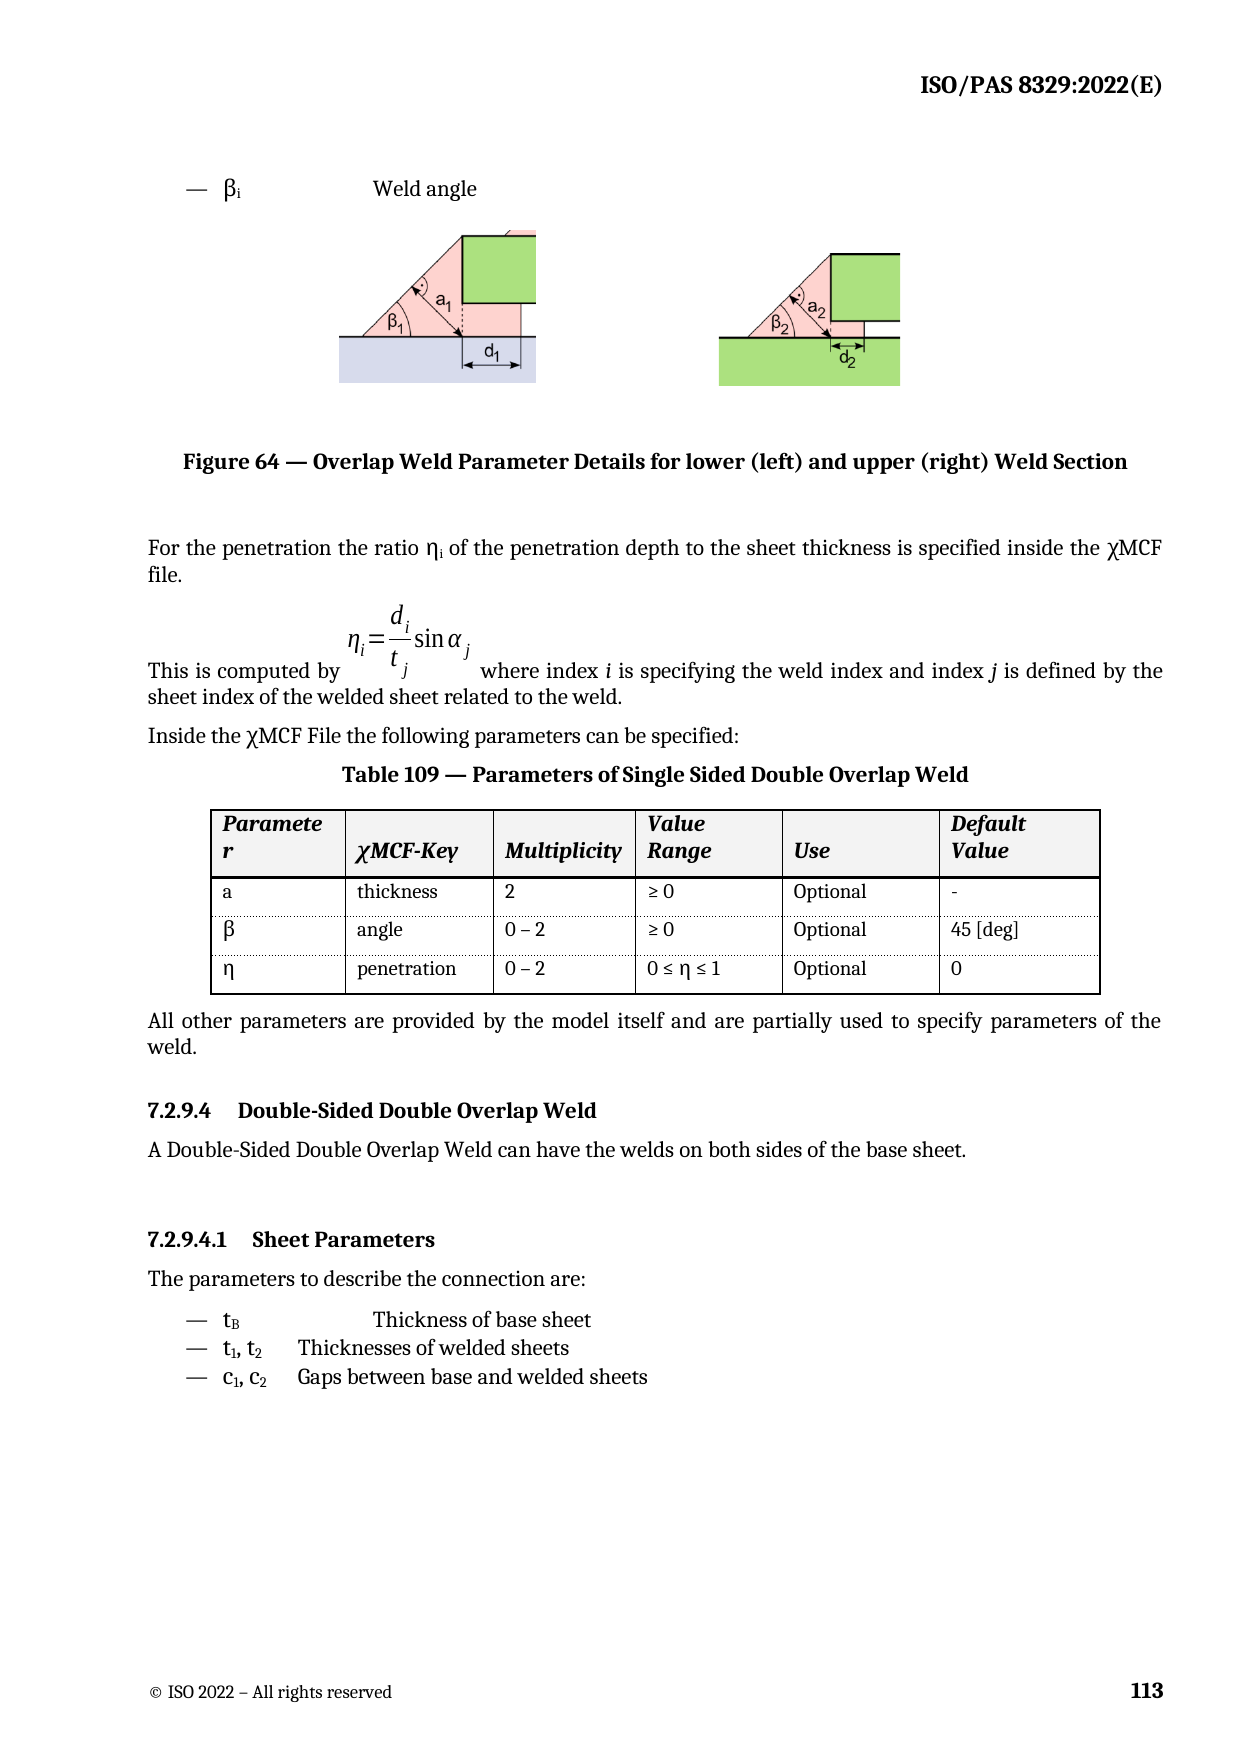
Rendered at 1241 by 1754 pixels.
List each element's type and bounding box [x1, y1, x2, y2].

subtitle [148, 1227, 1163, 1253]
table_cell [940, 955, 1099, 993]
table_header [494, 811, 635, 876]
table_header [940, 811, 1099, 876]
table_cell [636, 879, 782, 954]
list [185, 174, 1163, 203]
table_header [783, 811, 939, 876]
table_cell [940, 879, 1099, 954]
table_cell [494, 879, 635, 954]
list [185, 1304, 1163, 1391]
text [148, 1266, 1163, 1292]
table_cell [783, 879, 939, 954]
picture [339, 230, 536, 383]
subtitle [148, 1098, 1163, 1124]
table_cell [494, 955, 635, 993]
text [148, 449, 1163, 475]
picture [718, 253, 901, 386]
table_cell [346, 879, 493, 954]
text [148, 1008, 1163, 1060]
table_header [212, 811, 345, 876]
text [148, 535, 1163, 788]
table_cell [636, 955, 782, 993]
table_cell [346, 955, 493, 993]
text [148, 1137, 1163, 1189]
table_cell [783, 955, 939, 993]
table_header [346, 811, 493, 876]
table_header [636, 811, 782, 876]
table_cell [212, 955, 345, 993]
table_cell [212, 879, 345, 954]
